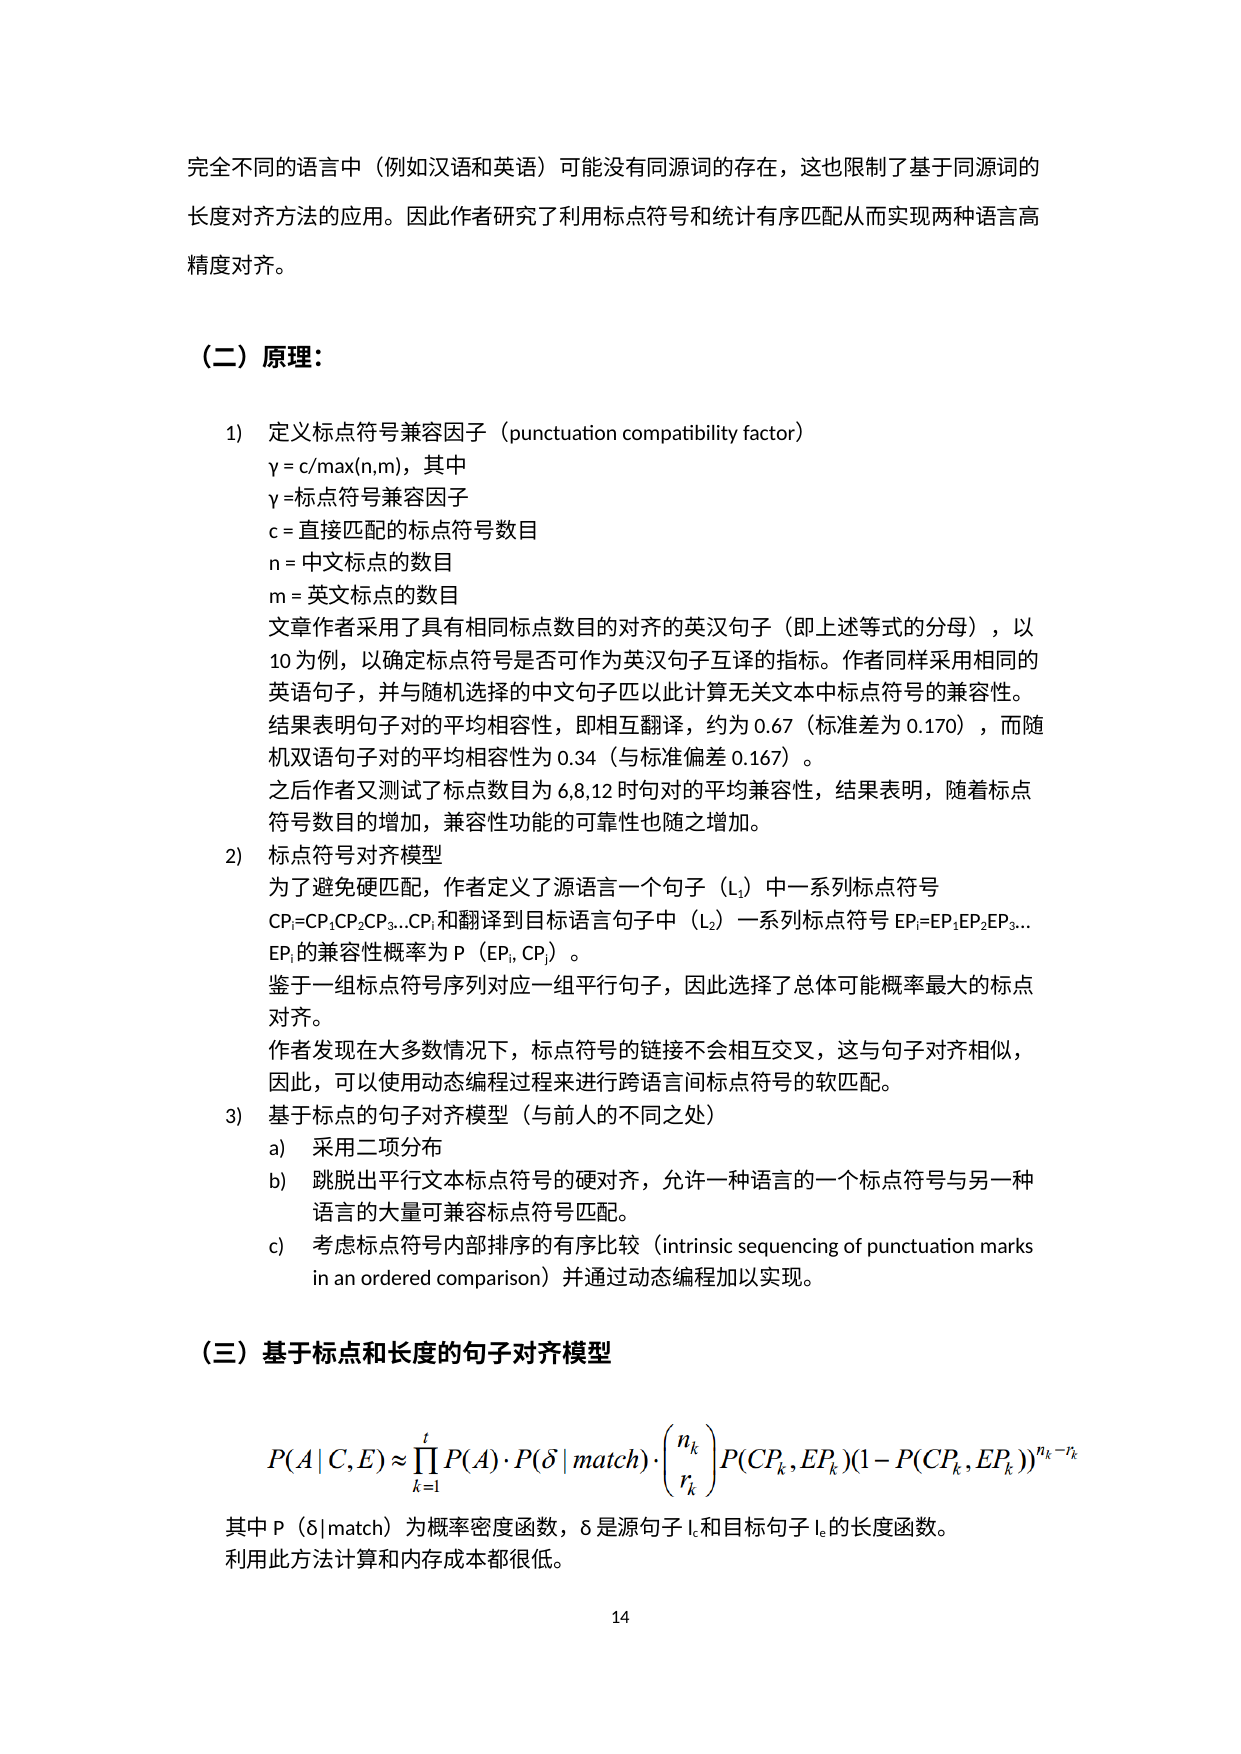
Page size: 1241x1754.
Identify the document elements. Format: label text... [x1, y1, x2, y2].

list 定义标点符号兼容因子（punctuation compatibility factor） [225, 415, 1053, 447]
list 为了避免硬匹配，作者定义了源语言一个句子（L1）中一系列标点符号CPi=CP1CP2CP3…CPi和翻译到目标语言句子中（L2）一系列标点符号EPi=EP1EP2EP3…EPi的兼容性概率为P（EPi, CPj）。 [268, 870, 1053, 967]
subtitle （二）原理： [187, 323, 1053, 388]
list 其中P（δ|match）为概率密度函数，δ是源句子lc和目标句子le的长度函数。 [225, 1509, 1053, 1542]
subtitle （三）基于标点和长度的句子对齐模型 [187, 1319, 1053, 1384]
list γ =标点符号兼容因子 [268, 480, 1053, 512]
list 考虑标点符号内部排序的有序比较（intrinsic sequencing of punctuation marks in an ordered comparison）并通过动态编程加以实现。 [268, 1227, 1053, 1292]
list 标点符号对齐模型 [225, 837, 1053, 870]
list m = 英文标点的数目 [268, 577, 1053, 610]
list 文章作者采用了具有相同标点数目的对齐的英汉句子（即上述等式的分母），以10为例，以确定标点符号是否可作为英汉句子互译的指标。作者同样采用相同的英语句子，并与随机选择的中文句子匹以此计算无关文本中标点符号的兼容性。 [268, 610, 1053, 707]
list 基于标点的句子对齐模型（与前人的不同之处） [225, 1097, 1053, 1130]
list 利用此方法计算和内存成本都很低。 [225, 1542, 1053, 1574]
list 跳脱出平行文本标点符号的硬对齐，允许一种语言的一个标点符号与另一种语言的大量可兼容标点符号匹配。 [268, 1162, 1053, 1227]
list 之后作者又测试了标点数目为6,8,12时句对的平均兼容性，结果表明，随着标点符号数目的增加，兼容性功能的可靠性也随之增加。 [268, 772, 1053, 837]
list γ = c/max(n,m)，其中 [268, 447, 1053, 480]
list 作者发现在大多数情况下，标点符号的链接不会相互交叉，这与句子对齐相似，因此，可以使用动态编程过程来进行跨语言间标点符号的软匹配。 [268, 1032, 1053, 1097]
picture [224, 1424, 1090, 1497]
list 结果表明句子对的平均相容性，即相互翻译，约为0.67（标准差为0.170），而随机双语句子对的平均相容性为0.34（与标准偏差0.167）。 [268, 707, 1053, 772]
list c = 直接匹配的标点符号数目 [268, 512, 1053, 545]
list n = 中文标点的数目 [268, 545, 1053, 577]
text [187, 150, 1053, 280]
list 鉴于一组标点符号序列对应一组平行句子，因此选择了总体可能概率最大的标点对齐。 [268, 967, 1053, 1032]
list 采用二项分布 [268, 1130, 1053, 1162]
